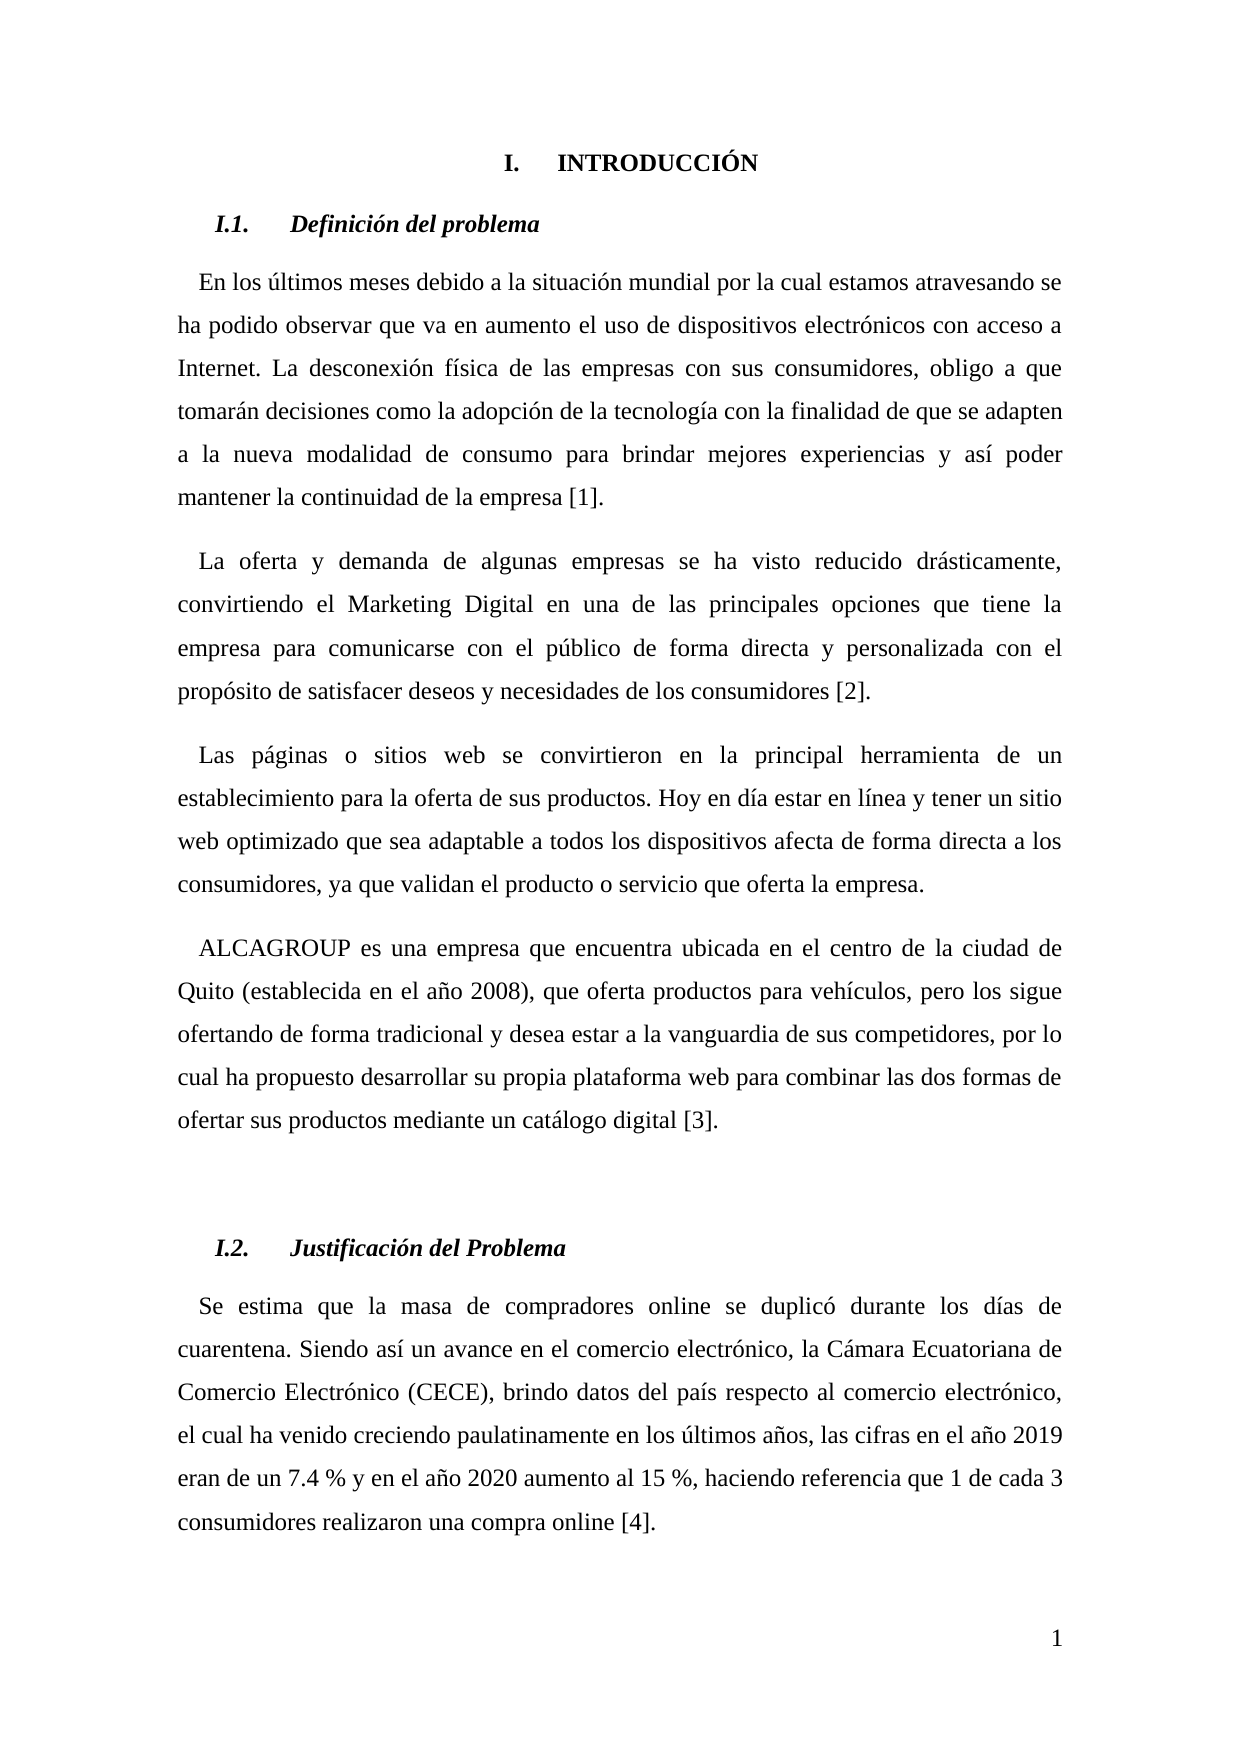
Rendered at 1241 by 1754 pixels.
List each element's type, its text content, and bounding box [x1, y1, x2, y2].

subtitle Definición del problema [215, 209, 1063, 238]
text En los últimos meses debido a la situación mundial por la cual estamos atravesando se ha podido observar que va en aumento el uso de dispositivos electrónicos con acceso a Internet. La desconexión física de las empresas con sus consumidores, obligo a que tomarán decisiones como la adopción de la tecnología con la finalidad de que se adapten a la nueva modalidad de consumo para brindar mejores experiencias y así poder mantener la continuidad de la empresa [1]. [177, 267, 1063, 511]
text ALCAGROUP es una empresa que encuentra ubicada en el centro de la ciudad de Quito (establecida en el año 2008), que oferta productos para vehículos, pero los sigue ofertando de forma tradicional y desea estar a la vanguardia de sus competidores, por lo cual ha propuesto desarrollar su propia plataforma web para combinar las dos formas de ofertar sus productos mediante un catálogo digital [3]. [177, 933, 1063, 1134]
text Las páginas o sitios web se convirtieron en la principal herramienta de un establecimiento para la oferta de sus productos. Hoy en día estar en línea y tener un sitio web optimizado que sea adaptable a todos los dispositivos afecta de forma directa a los consumidores, ya que validan el producto o servicio que oferta la empresa. [177, 740, 1063, 898]
subtitle INTRODUCCIÓN [215, 148, 1063, 176]
subtitle Justificación del Problema [215, 1233, 1063, 1262]
text La oferta y demanda de algunas empresas se ha visto reducido drásticamente, convirtiendo el Marketing Digital en una de las principales opciones que tiene la empresa para comunicarse con el público de forma directa y personalizada con el propósito de satisfacer deseos y necesidades de los consumidores [2]. [177, 546, 1063, 704]
text Se estima que la masa de compradores online se duplicó durante los días de cuarentena. Siendo así un avance en el comercio electrónico, la Cámara Ecuatoriana de Comercio Electrónico (CECE), brindo datos del país respecto al comercio electrónico, el cual ha venido creciendo paulatinamente en los últimos años, las cifras en el año 2019 eran de un 7.4 % y en el año 2020 aumento al 15 %, haciendo referencia que 1 de cada 3 consumidores realizaron una compra online [4]. [177, 1291, 1063, 1535]
